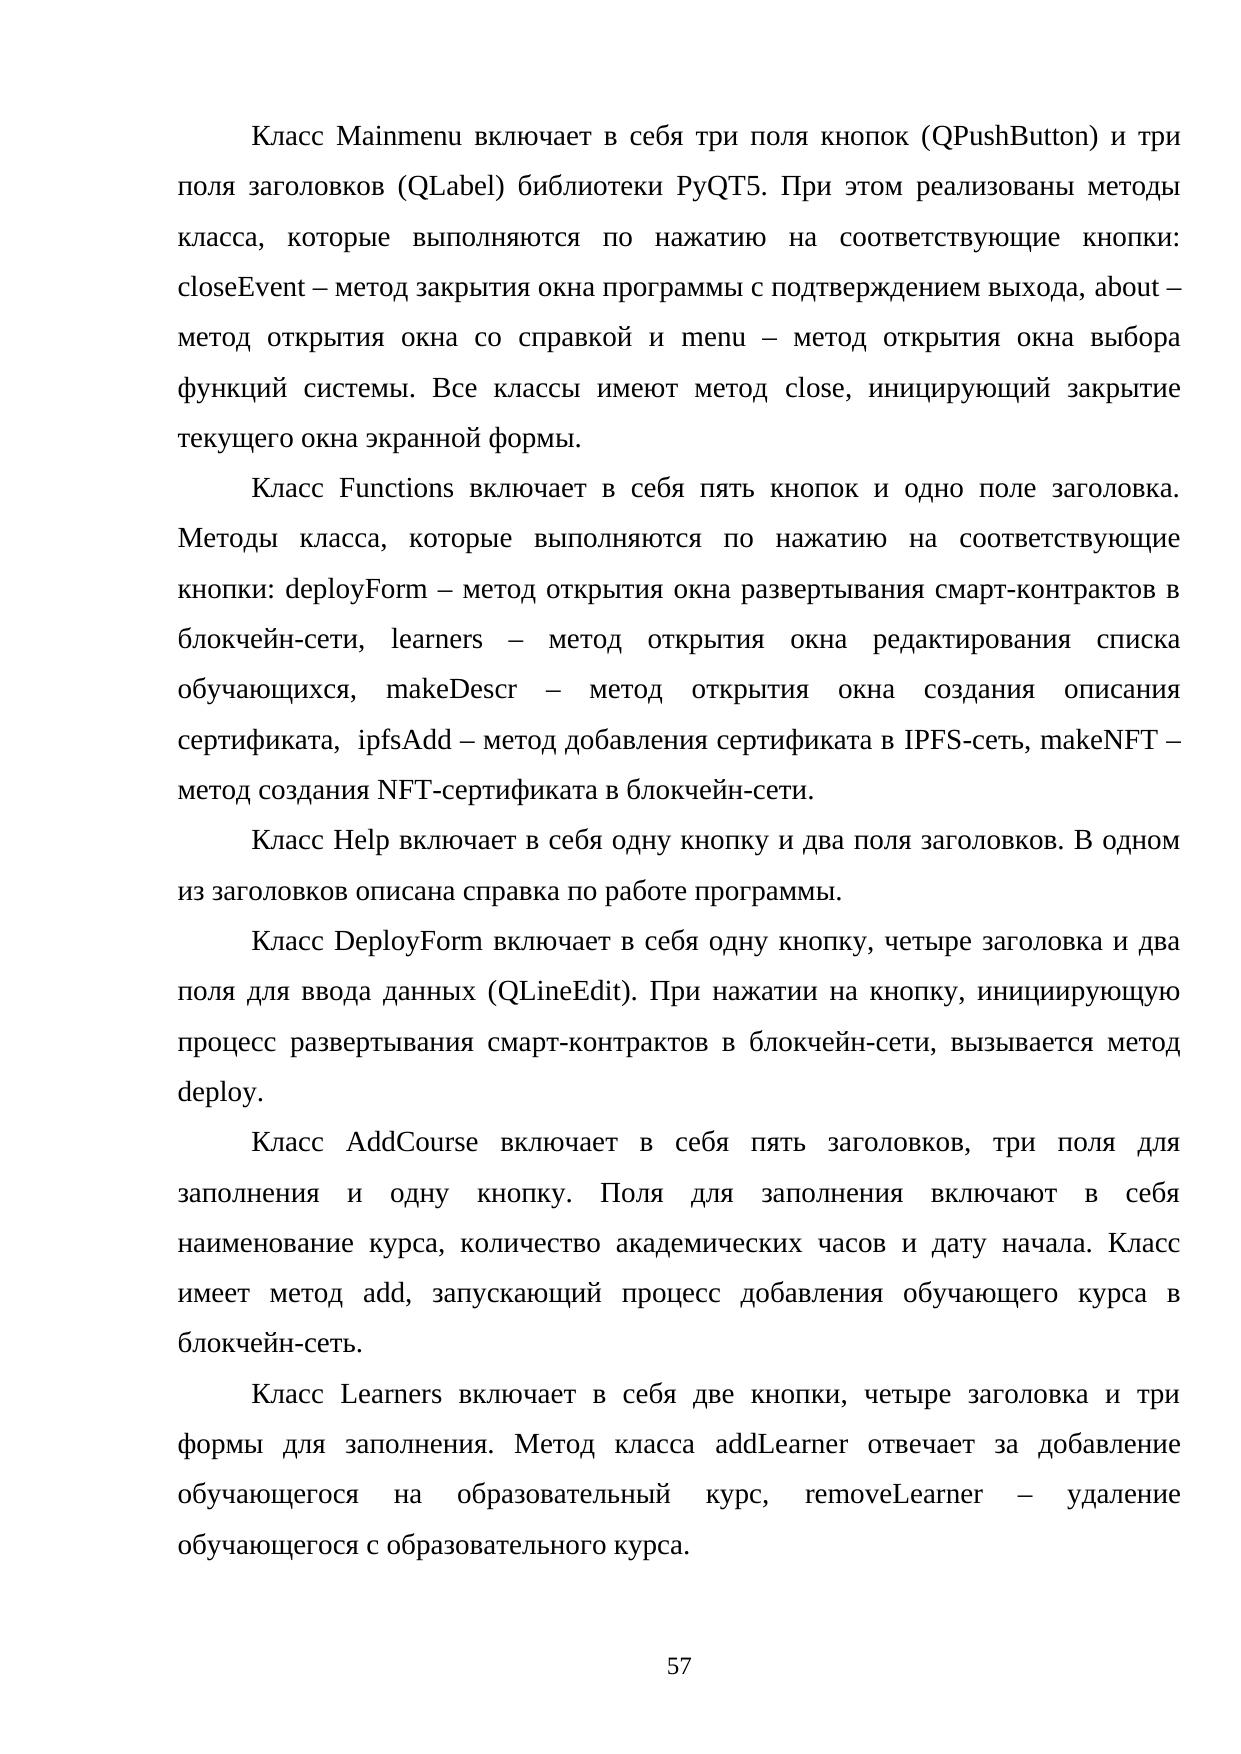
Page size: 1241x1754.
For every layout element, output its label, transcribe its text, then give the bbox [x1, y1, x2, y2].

text Класс Learners включает в себя две кнопки, четыре заголовка и три формы для заполнения. Метод класса addLearner отвечает за добавление обучающегося на образовательный курс, removeLearner – удаление обучающегося с образовательного курса. [177, 1376, 1181, 1560]
text Класс Functions включает в себя пять кнопок и одно поле заголовка. Методы класса, которые выполняются по нажатию на соответствующие кнопки: deployForm – метод открытия окна развертывания смарт-контрактов в блокчейн-сети, learners – метод открытия окна редактирования списка обучающихся, makeDescr – метод открытия окна создания описания сертификата, ipfsAdd – метод добавления сертификата в IPFS-сеть, makeNFT – метод создания NFT-сертификата в блокчейн-сети. [177, 470, 1181, 806]
text Класс DeployForm включает в себя одну кнопку, четыре заголовка и два поля для ввода данных (QLineEdit). При нажатии на кнопку, инициирующую процесс развертывания смарт-контрактов в блокчейн-сети, вызывается метод deploy. [177, 923, 1181, 1108]
text Класс Mainmenu включает в себя три поля кнопок (QPushButton) и три поля заголовков (QLabel) библиотеки PyQT5. При этом реализованы методы класса, которые выполняются по нажатию на соответствующие кнопки: closeEvent – метод закрытия окна программы с подтверждением выхода, about – метод открытия окна со справкой и mеnu – метод открытия окна выбора функций системы. Все классы имеют метод close, иницирующий закрытие текущего окна экранной формы. [177, 118, 1181, 453]
text Класс AddCourse включает в себя пять заголовков, три поля для заполнения и одну кнопку. Поля для заполнения включают в себя наименование курса, количество академических часов и дату начала. Класс имеет метод add, запускающий процесс добавления обучающего курса в блокчейн-сеть. [177, 1124, 1181, 1359]
text Класс Help включает в себя одну кнопку и два поля заголовков. В одном из заголовков описана справка по работе программы. [177, 822, 1181, 906]
